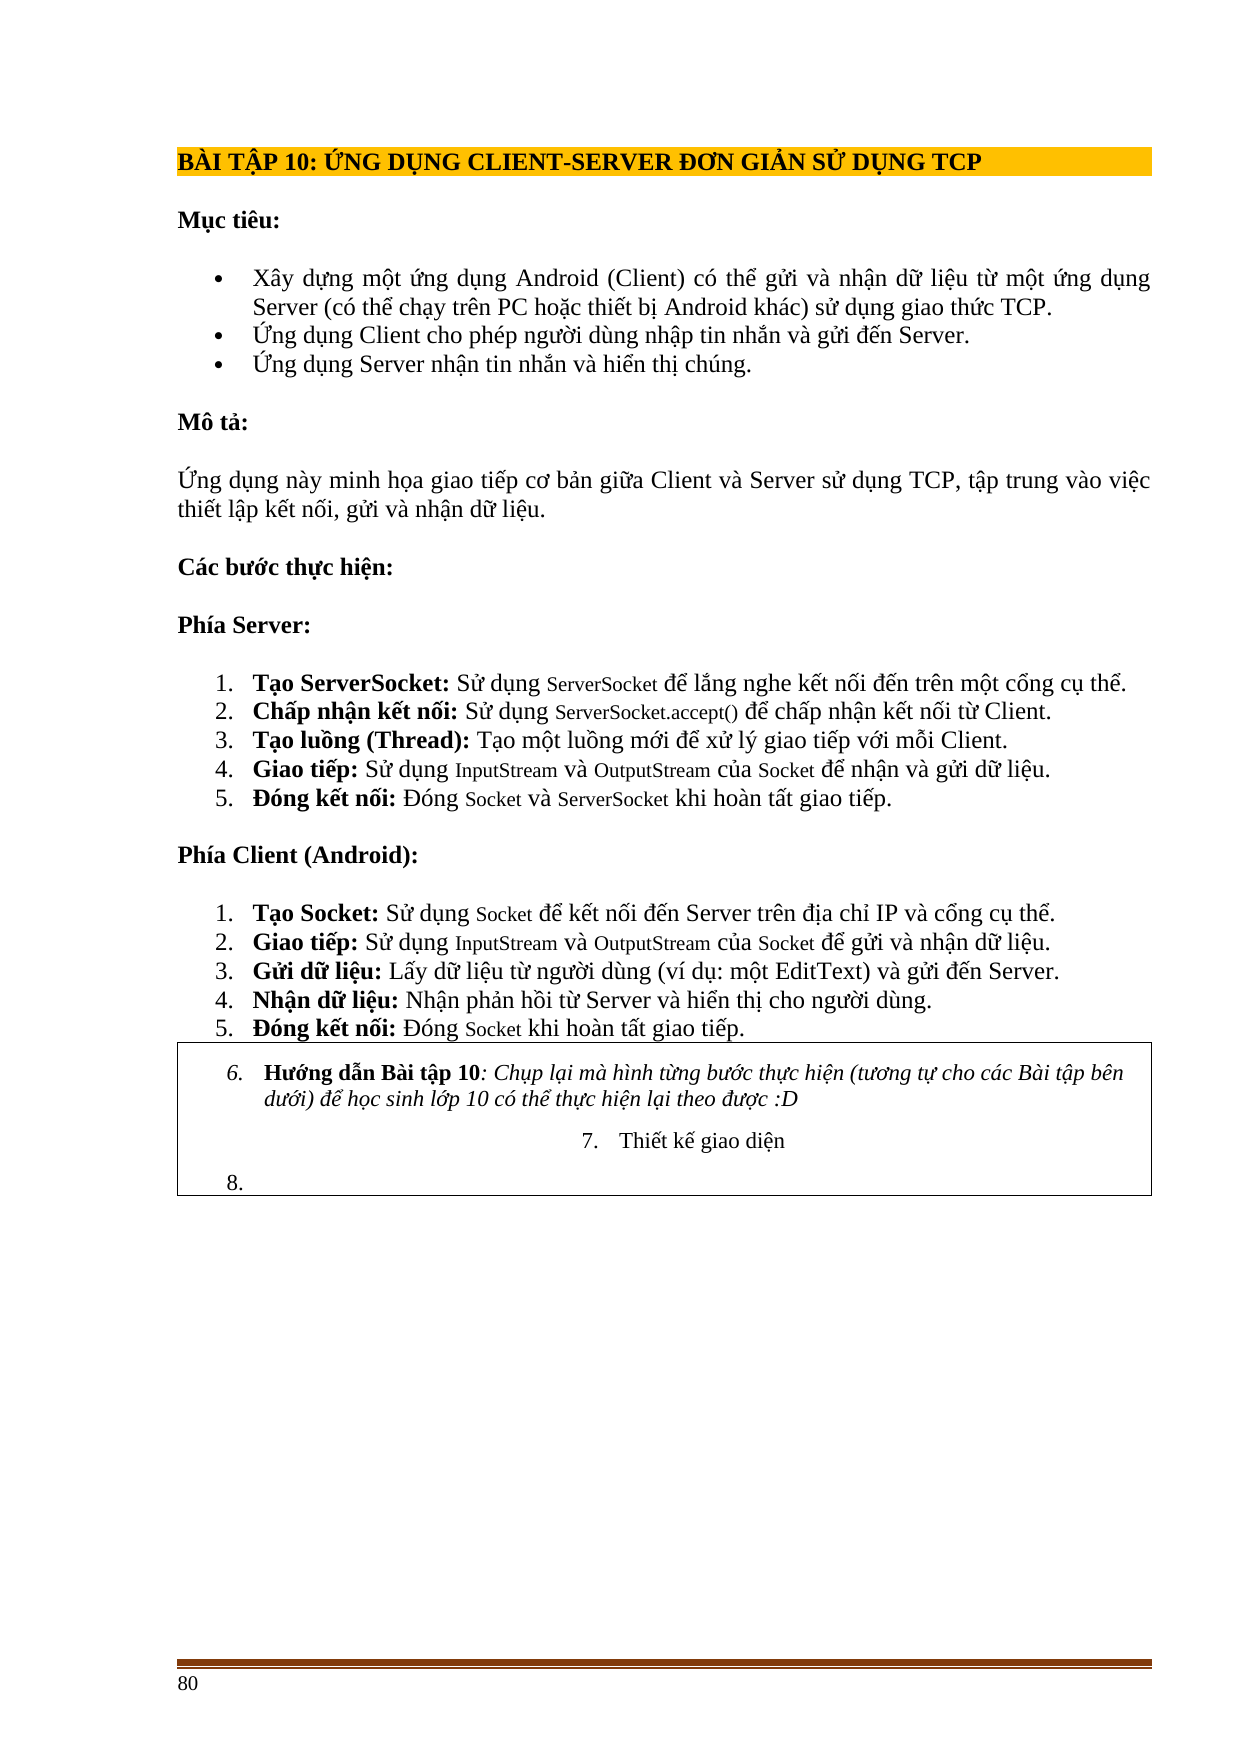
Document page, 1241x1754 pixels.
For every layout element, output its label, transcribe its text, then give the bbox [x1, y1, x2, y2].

text Phía Server: [177, 610, 1152, 638]
list Đóng kết nối: Đóng Socket và ServerSocket khi hoàn tất giao tiếp. [215, 783, 1152, 811]
list Xây dựng một ứng dụng Android (Client) có thể gửi và nhận dữ liệu từ một ứng dụng Server (có thể chạy trên PC hoặc thiết bị Android khác) sử dụng giao thức TCP. [215, 263, 1152, 321]
list Đóng kết nối: Đóng Socket khi hoàn tất giao tiếp. [215, 1013, 1152, 1042]
text Ứng dụng này minh họa giao tiếp cơ bản giữa Client và Server sử dụng TCP, tập trung vào việc thiết lập kết nối, gửi và nhận dữ liệu. [177, 465, 1152, 523]
text Phía Client (Android): [177, 841, 1152, 869]
text Các bước thực hiện: [177, 552, 1152, 581]
text BÀI TẬP 10: ỨNG DỤNG CLIENT-SERVER ĐƠN GIẢN SỬ DỤNG TCP [177, 147, 1152, 176]
table_header Hướng dẫn Bài tập 10: Chụp lại mà hình từng bước thực hiện (tương tự cho các Bài tập bên dưới) để học sinh lớp 10 có thể thực hiện lại theo được :D Thiết kế giao diện [178, 1043, 1151, 1195]
list Tạo Socket: Sử dụng Socket để kết nối đến Server trên địa chỉ IP và cổng cụ thể. [215, 898, 1152, 927]
list Nhận dữ liệu: Nhận phản hồi từ Server và hiển thị cho người dùng. [215, 985, 1152, 1013]
text Mô tả: [177, 407, 1152, 436]
list Giao tiếp: Sử dụng InputStream và OutputStream của Socket để gửi và nhận dữ liệu. [215, 927, 1152, 956]
text Mục tiêu: [177, 205, 1152, 234]
list Ứng dụng Server nhận tin nhắn và hiển thị chúng. [215, 349, 1152, 378]
list Chấp nhận kết nối: Sử dụng ServerSocket.accept() để chấp nhận kết nối từ Client. [215, 696, 1152, 725]
list Gửi dữ liệu: Lấy dữ liệu từ người dùng (ví dụ: một EditText) và gửi đến Server. [215, 956, 1152, 985]
list Giao tiếp: Sử dụng InputStream và OutputStream của Socket để nhận và gửi dữ liệu. [215, 754, 1152, 783]
list Tạo luồng (Thread): Tạo một luồng mới để xử lý giao tiếp với mỗi Client. [215, 725, 1152, 754]
list Ứng dụng Client cho phép người dùng nhập tin nhắn và gửi đến Server. [215, 321, 1152, 349]
list Tạo ServerSocket: Sử dụng ServerSocket để lắng nghe kết nối đến trên một cổng cụ thể. [215, 668, 1152, 696]
